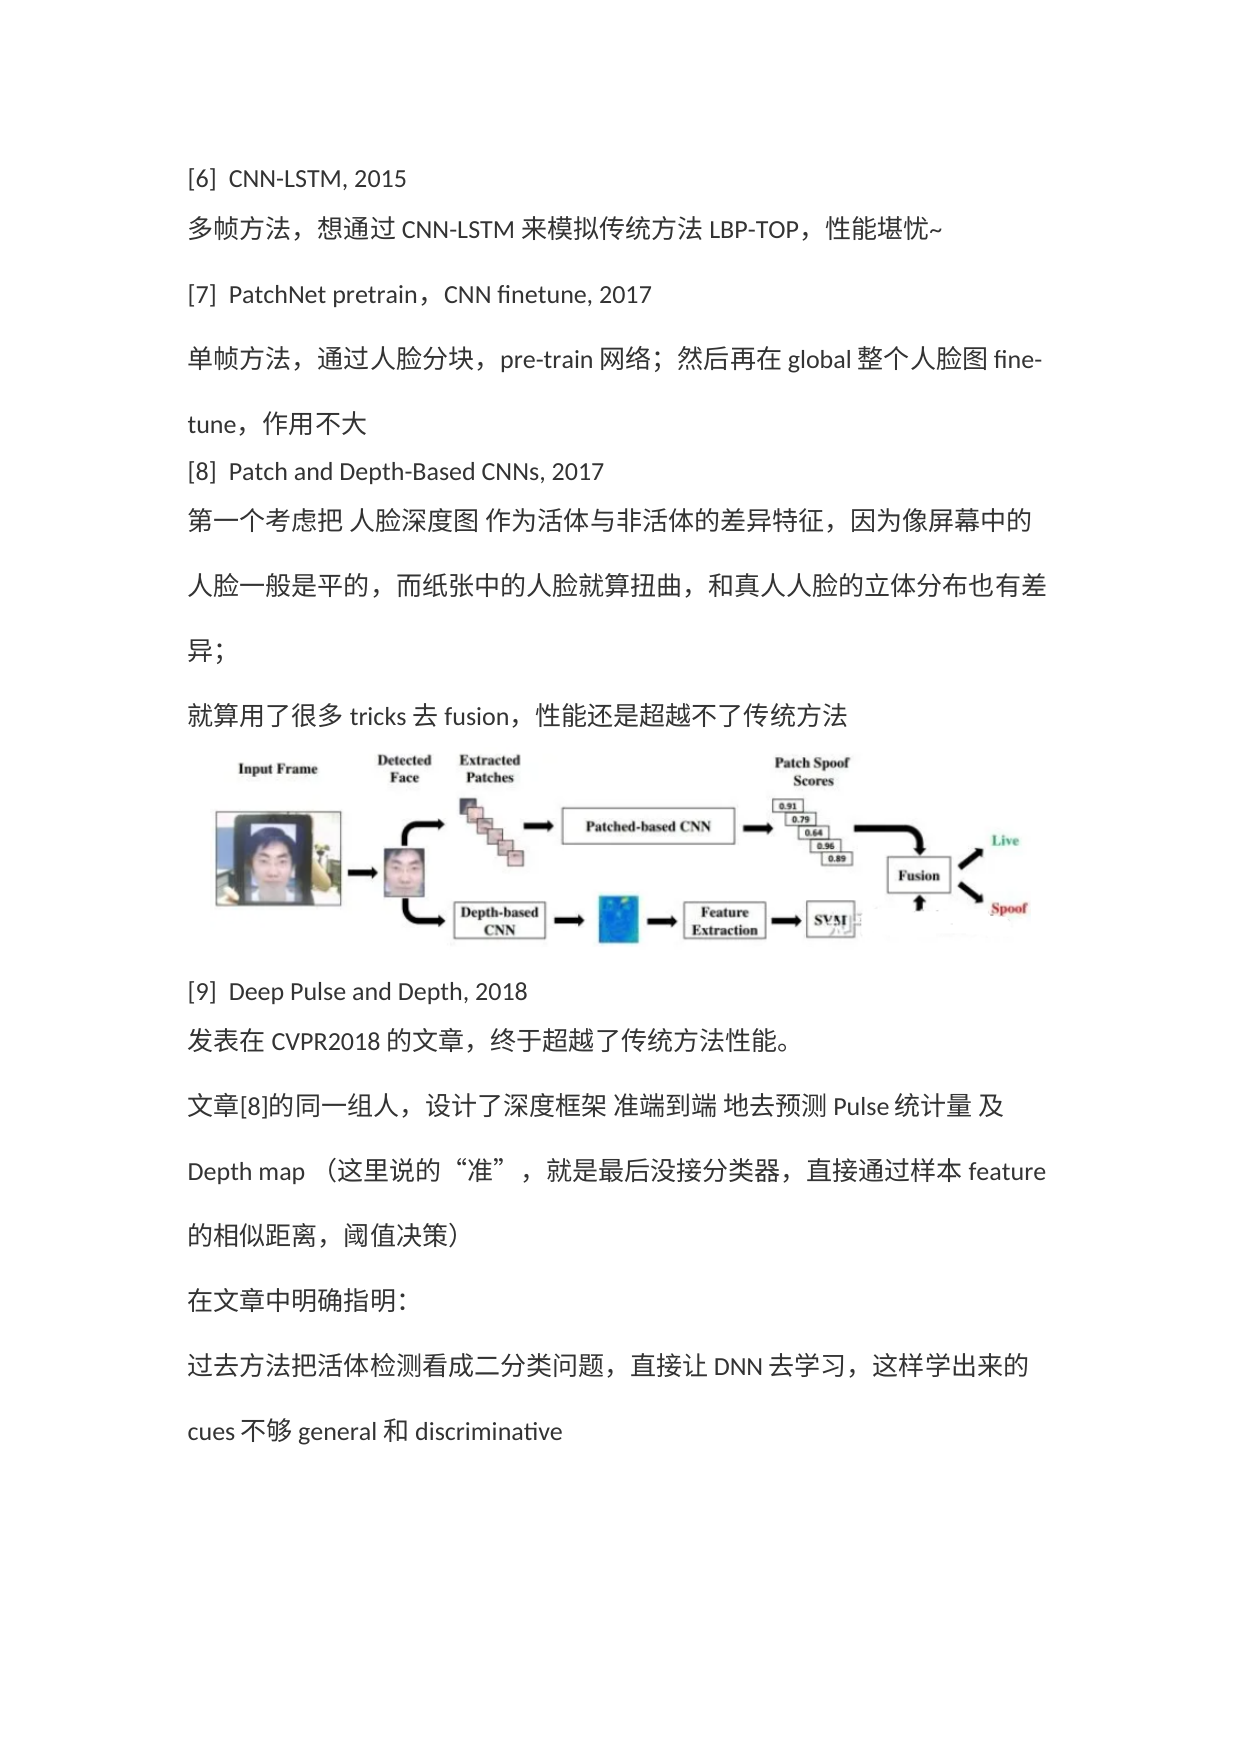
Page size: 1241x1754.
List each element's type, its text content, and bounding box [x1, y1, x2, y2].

text 在文章中明确指明： [187, 1267, 1053, 1332]
text [6] CNN-LSTM, 2015 [187, 162, 1053, 194]
text [7] PatchNet pretrain，CNN finetune, 2017 [187, 259, 1053, 324]
picture [187, 747, 1053, 959]
text 就算用了很多 tricks 去 fusion，性能还是超越不了传统方法 [187, 682, 1053, 747]
text 多帧方法，想通过 CNN-LSTM 来模拟传统方法 LBP-TOP，性能堪忧~ [187, 194, 1053, 259]
text 发表在 CVPR2018 的文章，终于超越了传统方法性能。 [187, 1007, 1053, 1072]
text 第一个考虑把 人脸深度图 作为活体与非活体的差异特征，因为像屏幕中的人脸一般是平的，而纸张中的人脸就算扭曲，和真人人脸的立体分布也有差异； [187, 487, 1053, 682]
text [8] Patch and Depth-Based CNNs, 2017 [187, 454, 1053, 487]
text 文章[8]的同一组人，设计了深度框架 准端到端 地去预测 Pulse统计量 及 Depth map （这里说的“准”，就是最后没接分类器，直接通过样本 feature 的相似距离，阈值决策） [187, 1072, 1053, 1267]
text 过去方法把活体检测看成二分类问题，直接让DNN去学习，这样学出来的cues不够general 和 discriminative [187, 1332, 1053, 1462]
text [9] Deep Pulse and Depth, 2018 [187, 974, 1053, 1007]
text 单帧方法，通过人脸分块，pre-train 网络；然后再在 global 整个人脸图 fine-tune，作用不大 [187, 324, 1053, 454]
